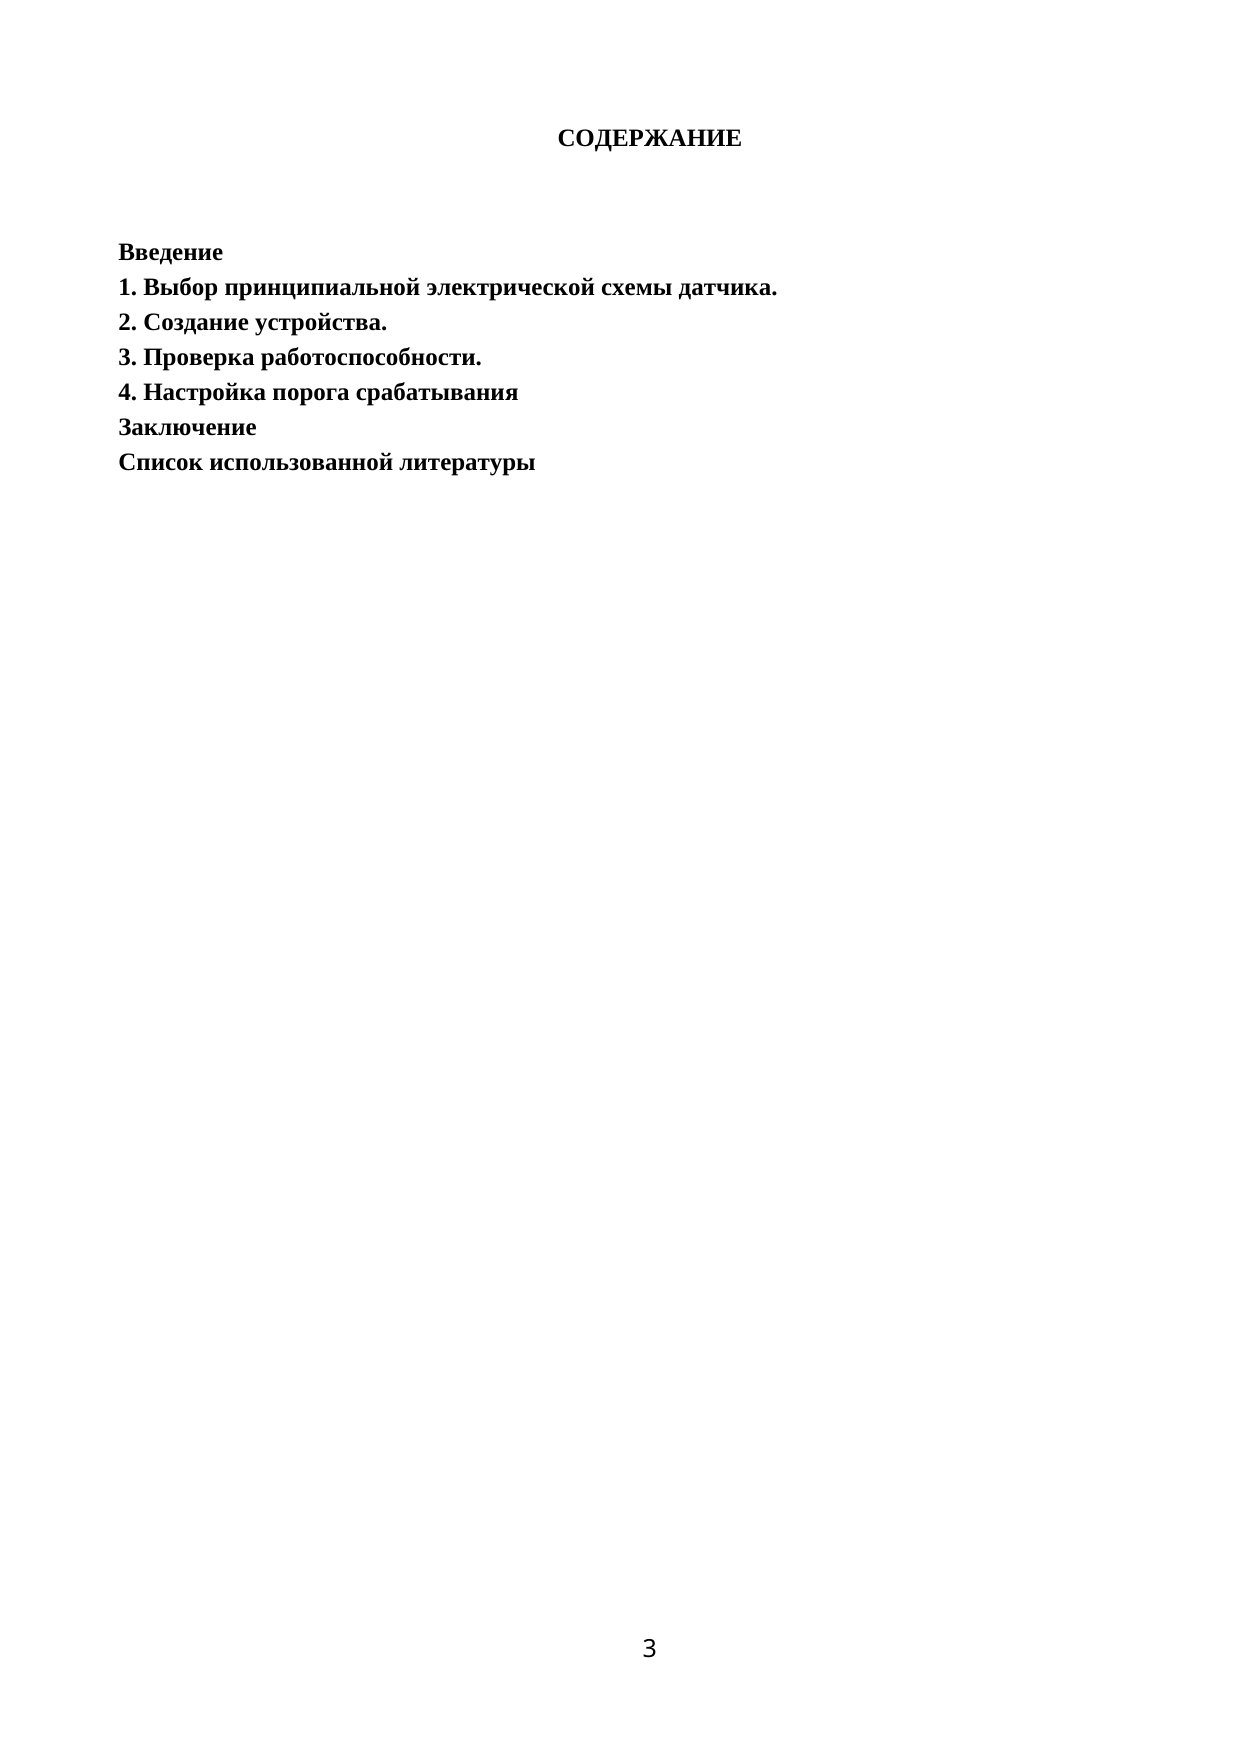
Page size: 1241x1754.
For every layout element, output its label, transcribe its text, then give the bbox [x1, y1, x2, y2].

title СОДЕРЖАНИЕ [118, 123, 1181, 152]
